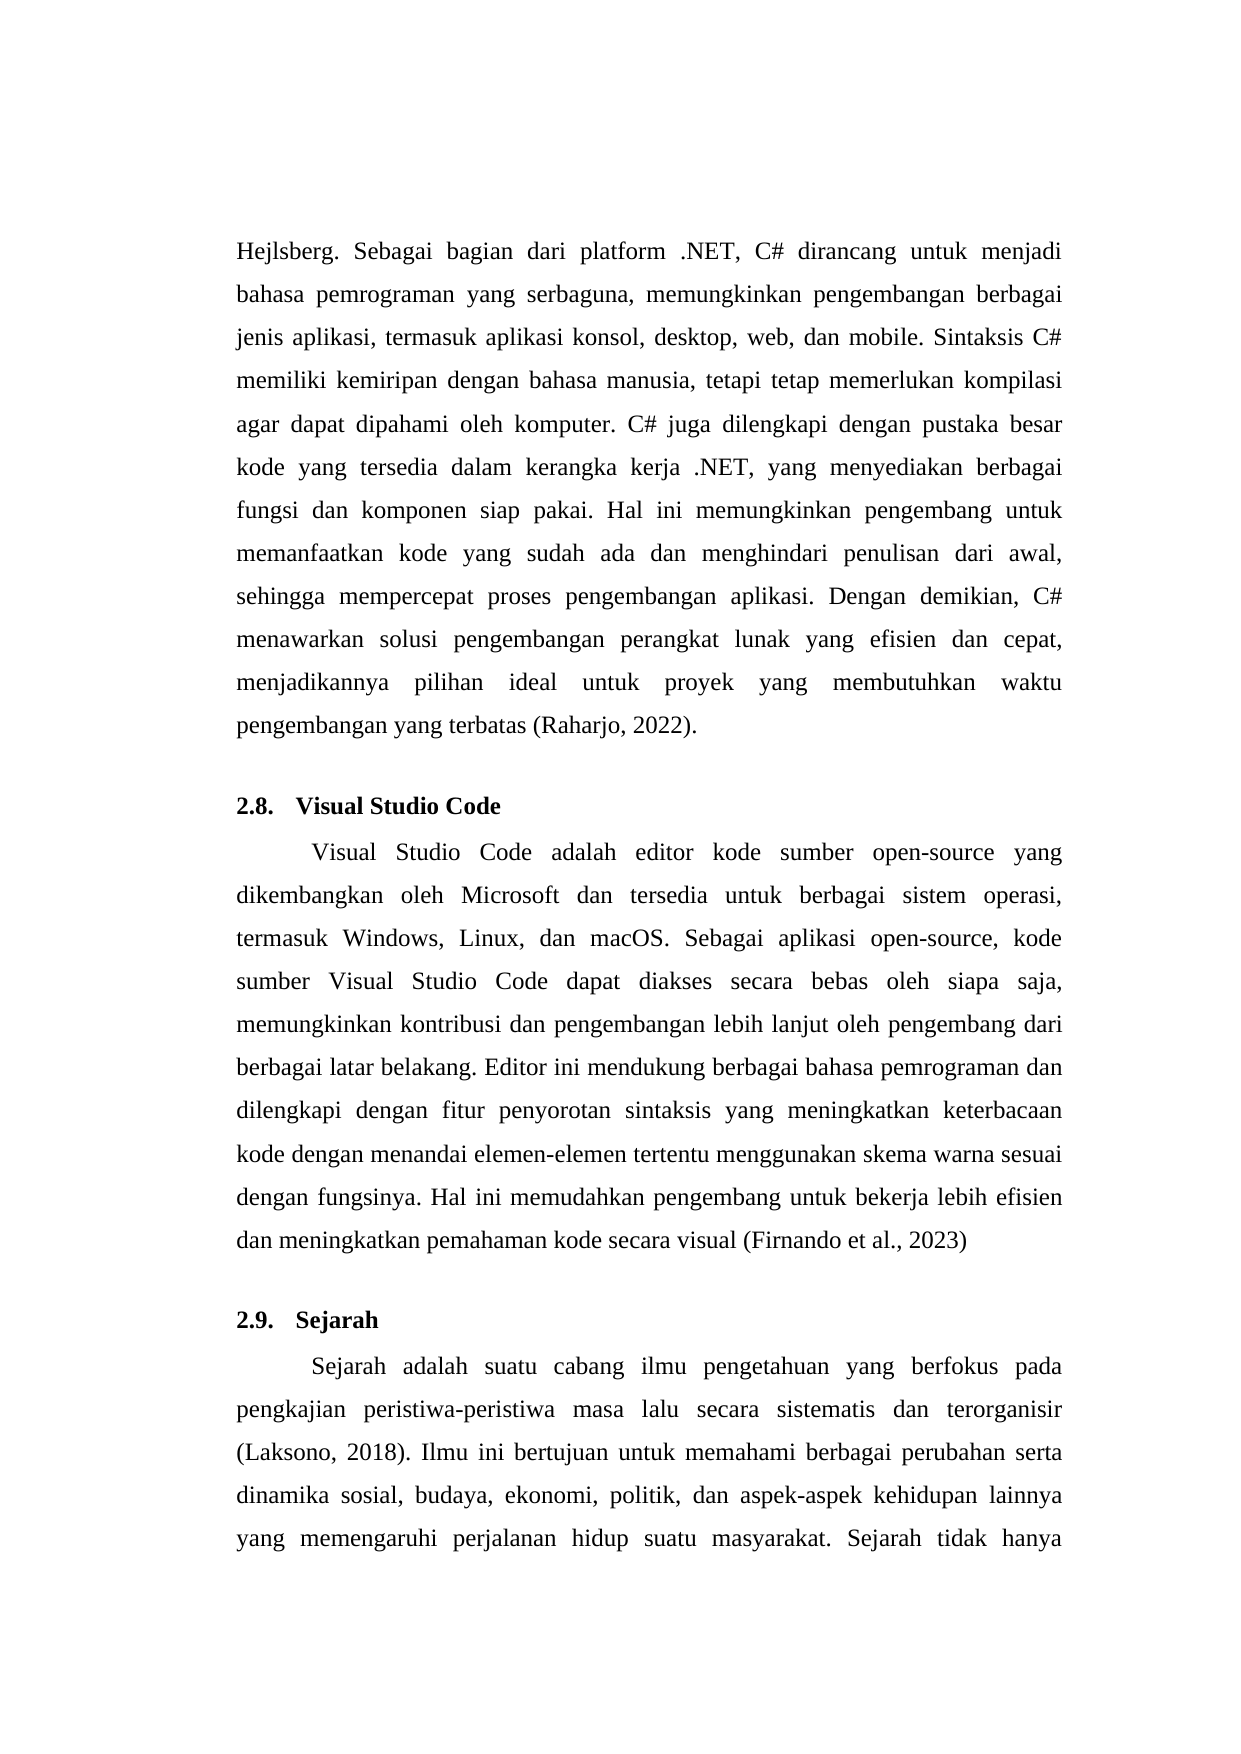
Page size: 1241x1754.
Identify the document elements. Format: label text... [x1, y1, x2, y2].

text Visual Studio Code adalah editor kode sumber open-source yang dikembangkan oleh Microsoft dan tersedia untuk berbagai sistem operasi, termasuk Windows, Linux, dan macOS. Sebagai aplikasi open-source, kode sumber Visual Studio Code dapat diakses secara bebas oleh siapa saja, memungkinkan kontribusi dan pengembangan lebih lanjut oleh pengembang dari berbagai latar belakang. Editor ini mendukung berbagai bahasa pemrograman dan dilengkapi dengan fitur penyorotan sintaksis yang meningkatkan keterbacaan kode dengan menandai elemen-elemen tertentu menggunakan skema warna sesuai dengan fungsinya. Hal ini memudahkan pengembang untuk bekerja lebih efisien dan meningkatkan pemahaman kode secara visual [236, 837, 1063, 1254]
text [236, 236, 1063, 739]
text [236, 1351, 1063, 1552]
subtitle Visual Studio Code [236, 791, 1063, 820]
subtitle Sejarah [236, 1306, 1063, 1334]
